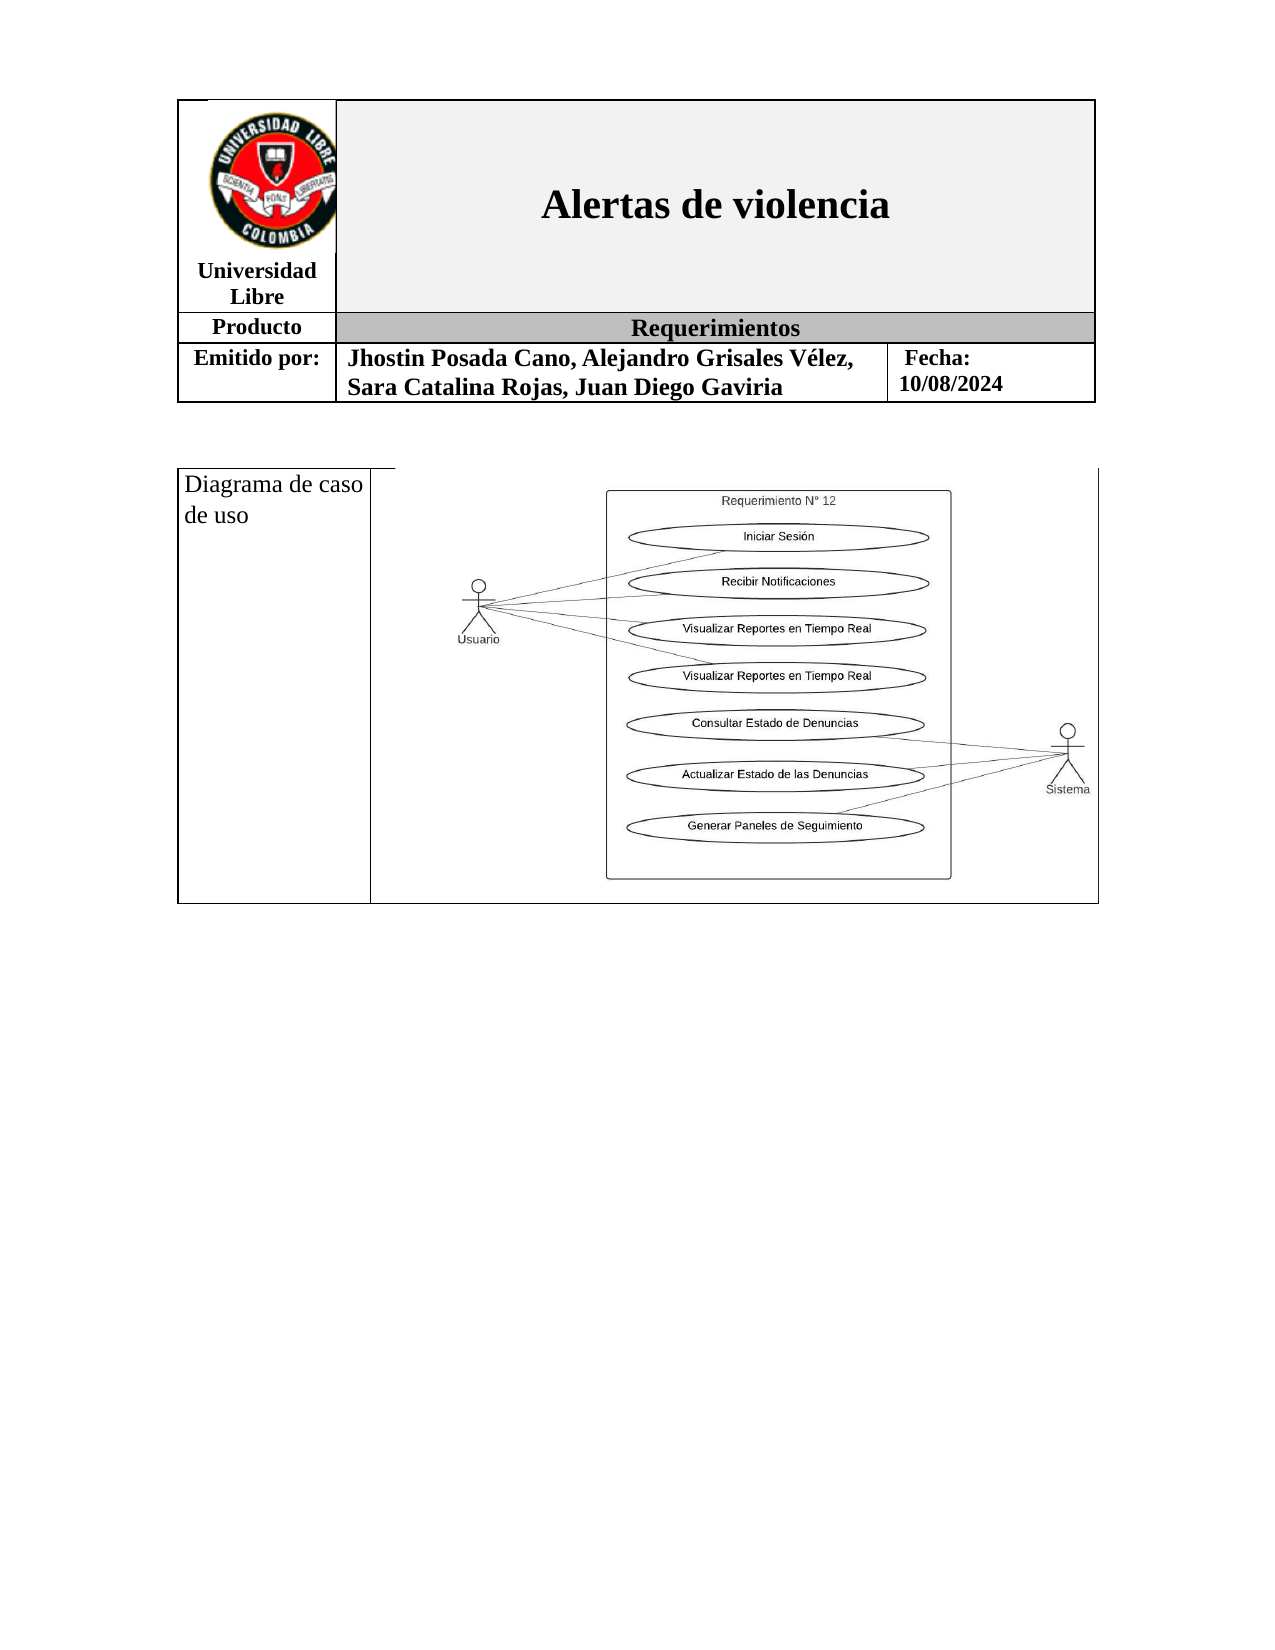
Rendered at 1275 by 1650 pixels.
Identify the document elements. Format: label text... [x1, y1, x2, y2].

table_cell [371, 469, 1098, 902]
table_cell Diagrama de caso de uso [179, 469, 370, 902]
